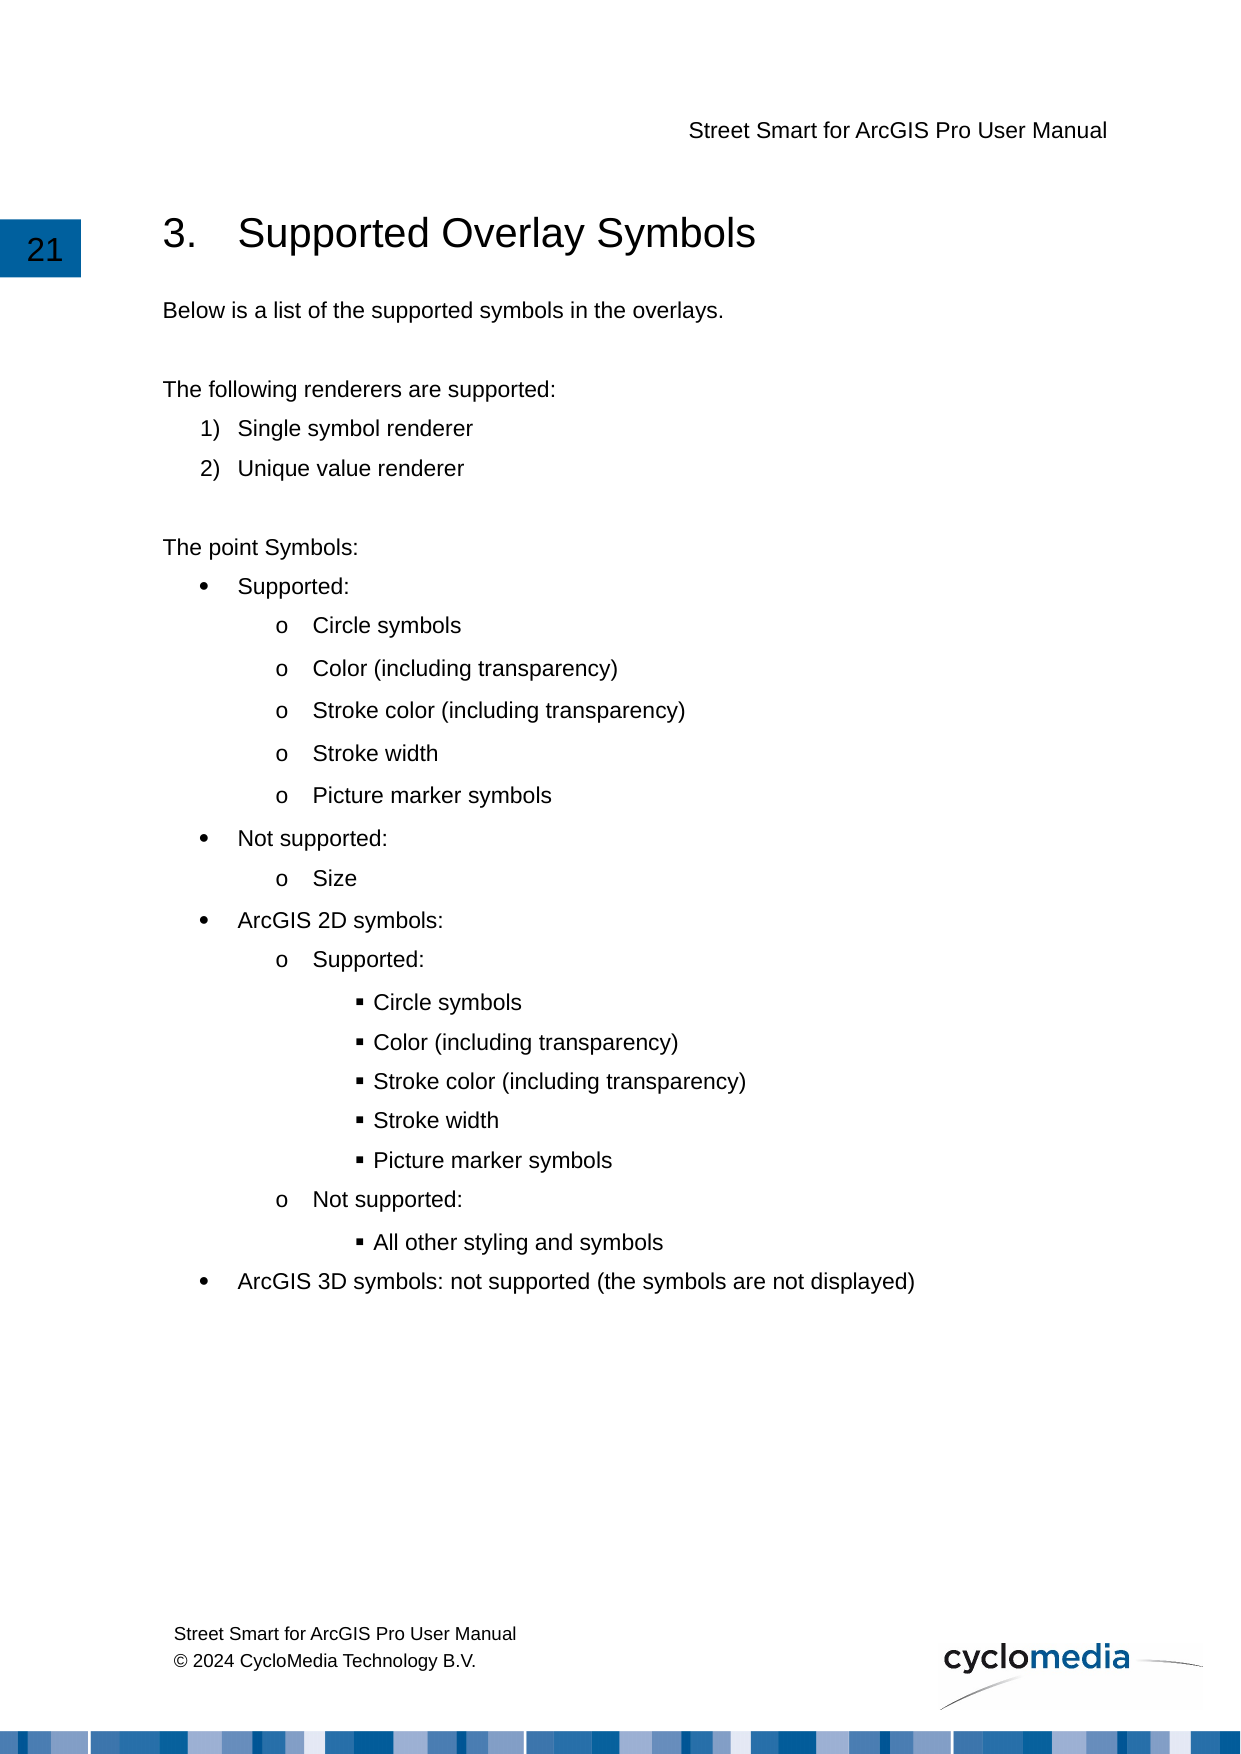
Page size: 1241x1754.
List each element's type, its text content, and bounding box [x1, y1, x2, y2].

list Single symbol renderer [200, 415, 1107, 441]
list Stroke width [354, 1107, 1107, 1134]
list Stroke width [275, 740, 1107, 768]
list ArcGIS 2D symbols: [200, 907, 1107, 933]
text The following renderers are supported: [162, 376, 1107, 402]
list Size [275, 864, 1107, 893]
text Below is a list of the supported symbols in the overlays. [162, 297, 1107, 323]
subtitle Supported Overlay Symbols [162, 208, 1048, 256]
list Circle symbols [354, 989, 1107, 1015]
list Not supported: [200, 825, 1107, 851]
picture [0, 1731, 1241, 1754]
list Picture marker symbols [354, 1147, 1107, 1173]
list Color (including transparency) [354, 1028, 1107, 1055]
list Supported: [200, 573, 1107, 599]
picture [937, 1643, 1203, 1710]
list Not supported: [275, 1186, 1107, 1215]
list Supported: [275, 946, 1107, 975]
text The point Symbols: [162, 533, 1107, 560]
list Color (including transparency) [275, 655, 1107, 683]
list Stroke color (including transparency) [275, 697, 1107, 726]
list Unique value renderer [200, 454, 1107, 481]
list Stroke color (including transparency) [354, 1068, 1107, 1094]
list All other styling and symbols [354, 1229, 1107, 1255]
list ArcGIS 3D symbols: not supported (the symbols are not displayed) [200, 1268, 1107, 1295]
list Circle symbols [275, 612, 1107, 641]
list Picture marker symbols [275, 782, 1107, 811]
